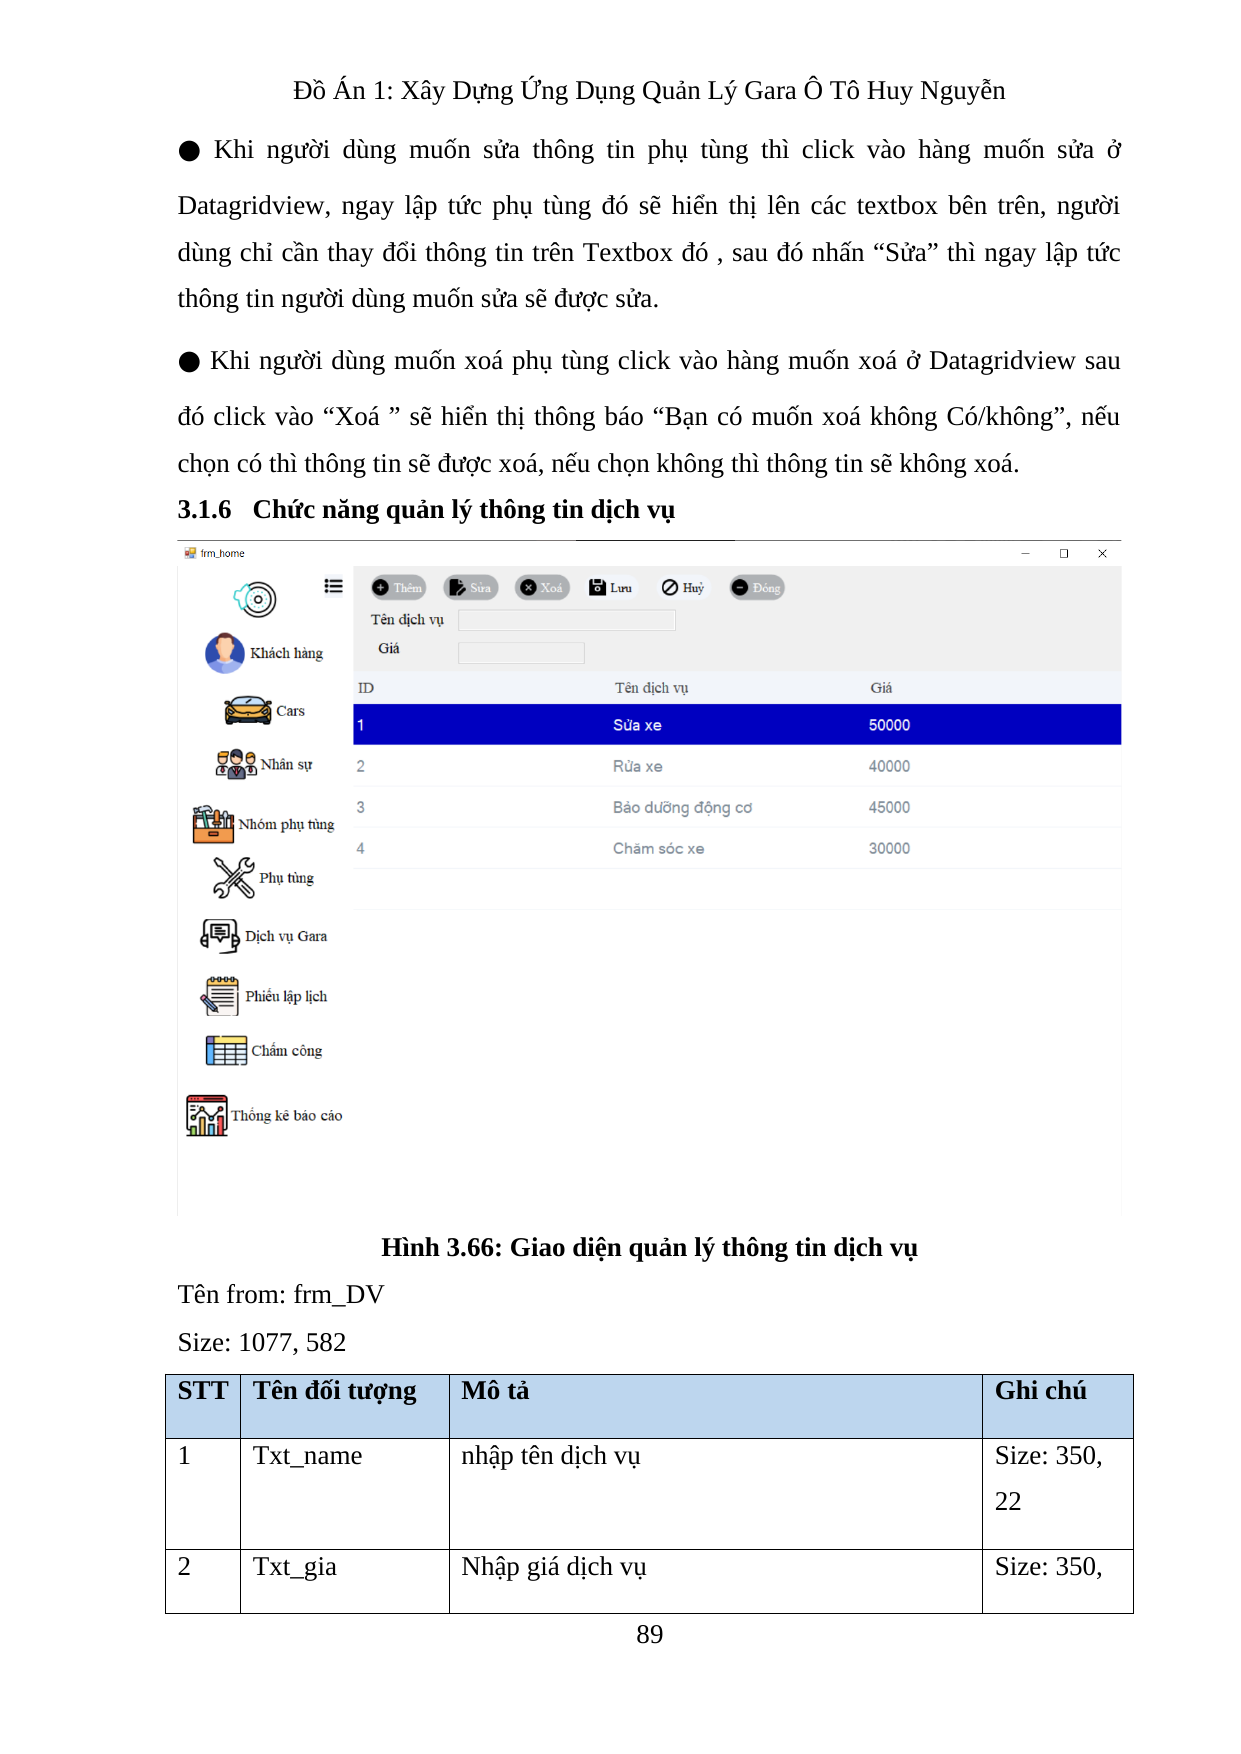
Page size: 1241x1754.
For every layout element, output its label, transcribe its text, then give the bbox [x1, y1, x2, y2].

table_header Ghi chú [983, 1375, 1133, 1438]
text Tên from: frm_DV [177, 1278, 1122, 1309]
table_cell nhập tên dịch vụ [450, 1439, 982, 1549]
table_header STT [166, 1375, 240, 1438]
table_header Tên đối tượng [241, 1375, 449, 1438]
table_cell Size: 350, 22 [983, 1439, 1133, 1549]
text Size: 1077, 582 [177, 1326, 1122, 1357]
table_cell Size: 350, 22 [983, 1550, 1133, 1613]
table_cell 1 [166, 1439, 240, 1549]
table_cell Txt_name [241, 1439, 449, 1549]
table_header Mô tả [450, 1375, 982, 1438]
subtitle Chức năng quản lý thông tin dịch vụ [177, 493, 1122, 525]
text ● Khi người dùng muốn xoá phụ tùng click vào hàng muốn xoá ở Datagridview sau đó click vào “Xoá ” sẽ hiển thị thông báo “Bạn có muốn xoá không Có/không”, nếu chọn có thì thông tin sẽ được xoá, nếu chọn không thì thông tin sẽ không xoá. [177, 329, 1122, 478]
table_cell Nhập giá dịch vụ [450, 1550, 982, 1613]
table_cell 2 [166, 1550, 240, 1613]
picture [177, 540, 1122, 1216]
text ● Khi người dùng muốn sửa thông tin phụ tùng thì click vào hàng muốn sửa ở Datagridview, ngay lập tức phụ tùng đó sẽ hiển thị lên các textbox bên trên, người dùng chỉ cần thay đổi thông tin trên Textbox đó , sau đó nhấn “Sửa” thì ngay lập tức thông tin người dùng muốn sửa sẽ được sửa. [177, 118, 1122, 314]
table_cell Txt_gia [241, 1550, 449, 1613]
